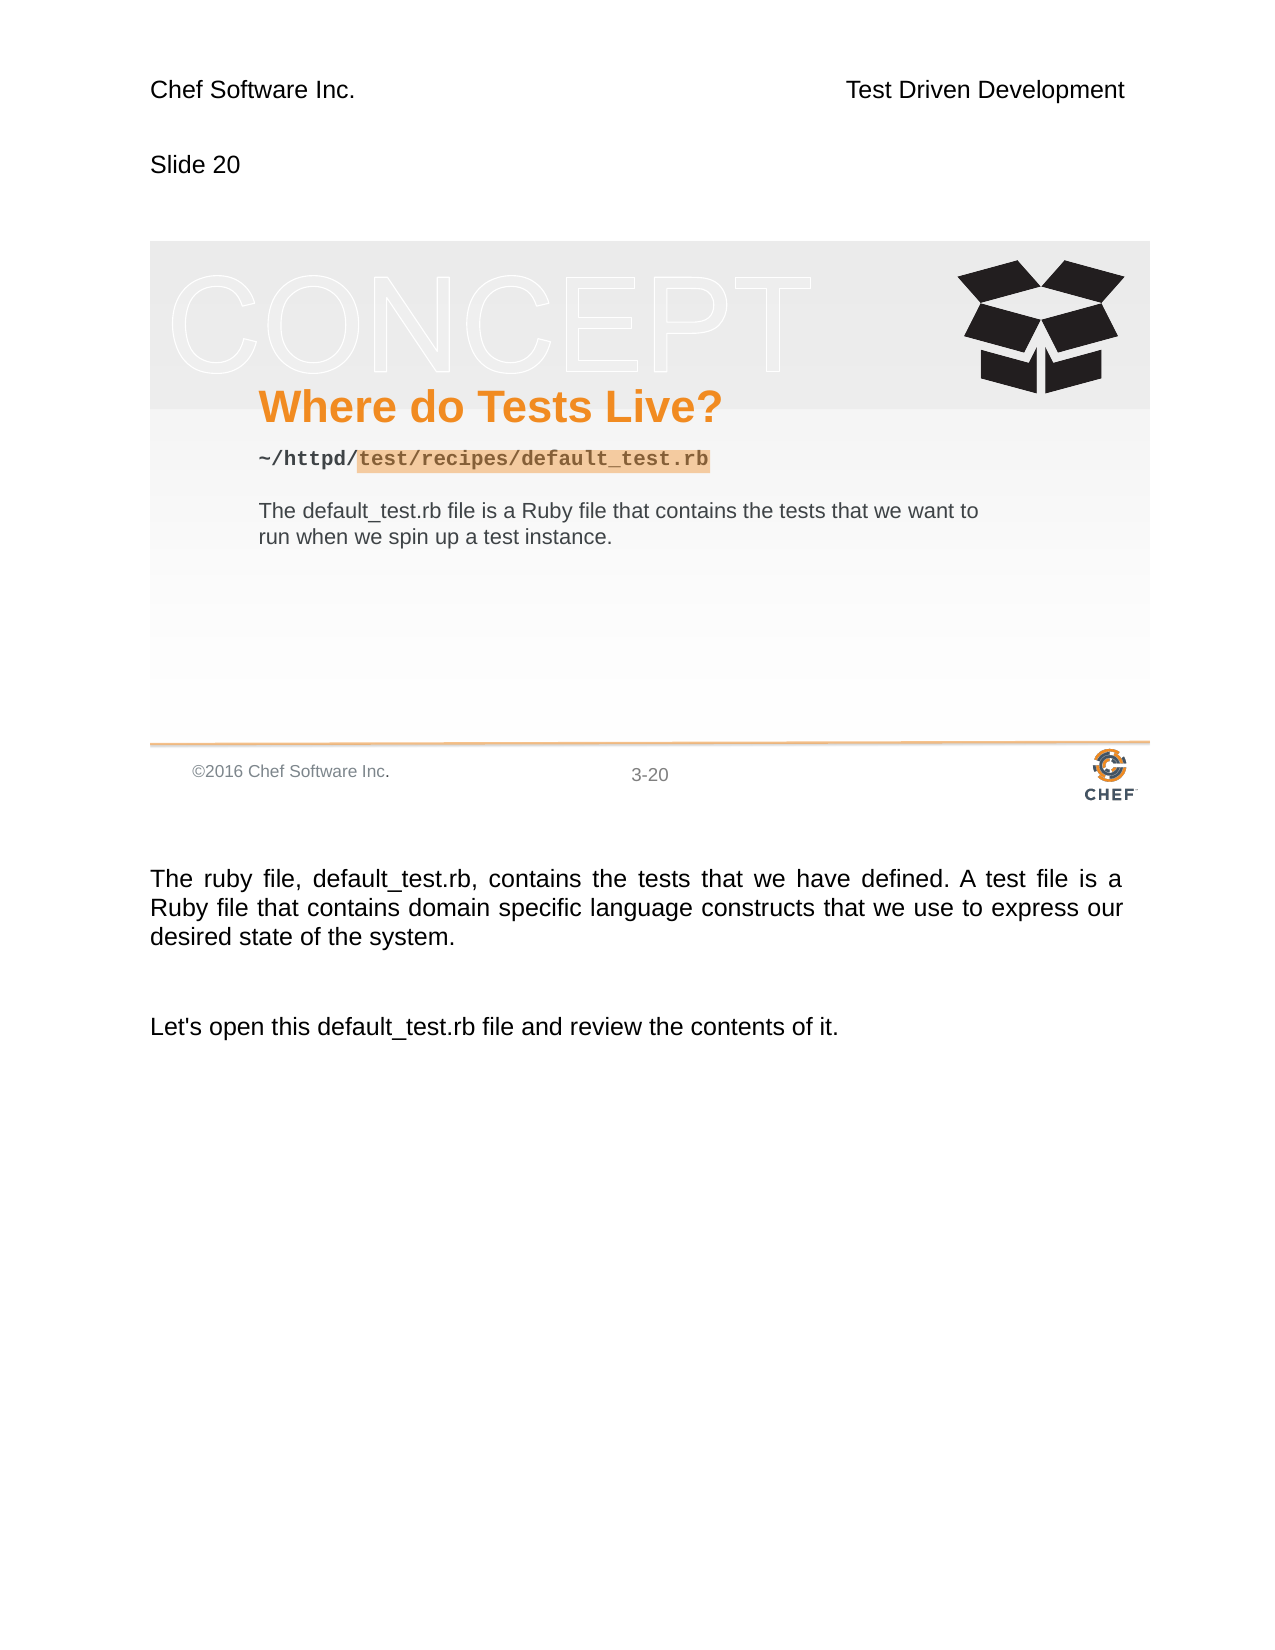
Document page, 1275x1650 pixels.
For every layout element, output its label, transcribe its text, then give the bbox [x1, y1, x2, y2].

text Slide 20 [150, 150, 1125, 179]
text The ruby file, default_test.rb, contains the tests that we have defined. A test file is a Ruby file that contains domain specific language constructs that we use to express our desired state of the system. [150, 864, 1125, 950]
text Let's open this default_test.rb file and review the contents of it. [150, 1012, 1125, 1041]
